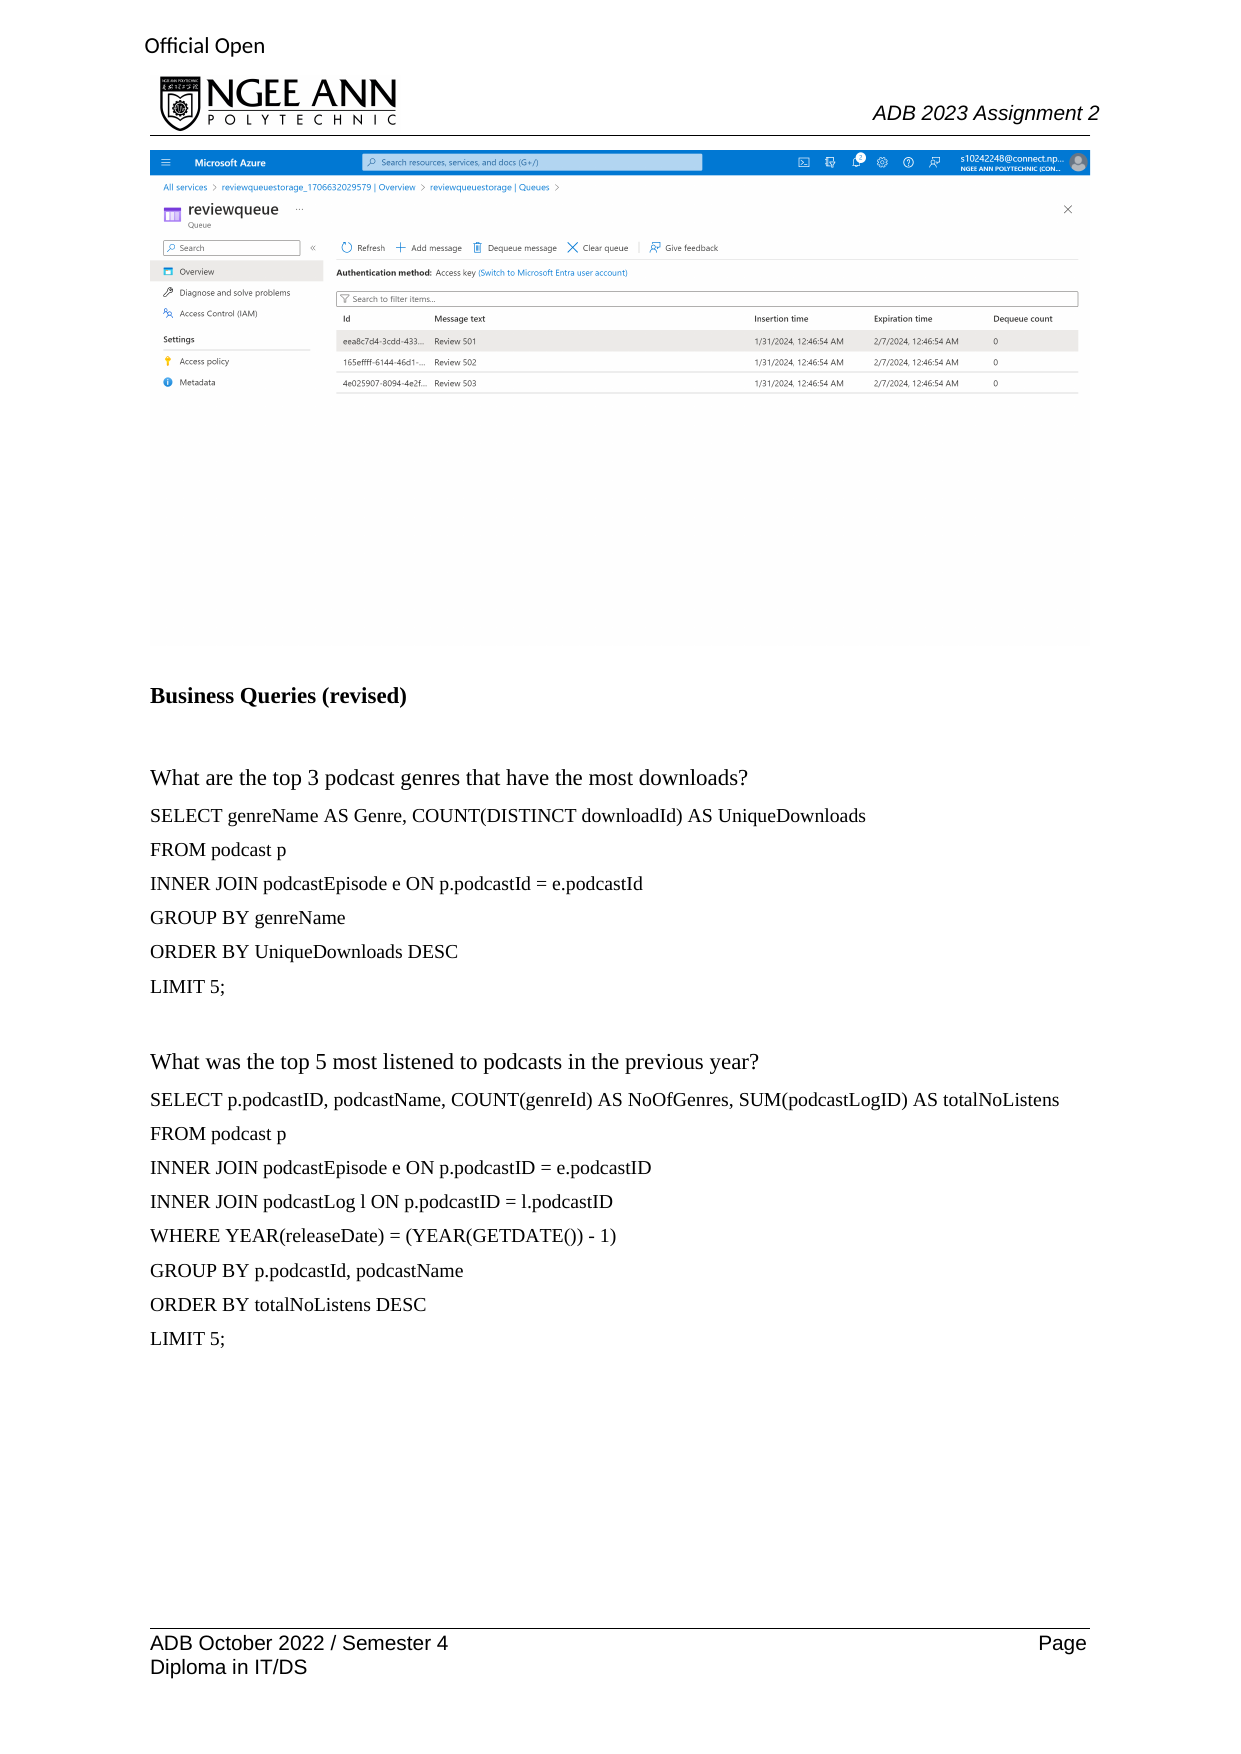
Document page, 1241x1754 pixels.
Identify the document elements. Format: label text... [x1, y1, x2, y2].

text What was the top 5 most listened to podcasts in the previous year? [150, 1048, 1090, 1074]
text LIMIT 5; [150, 974, 1090, 997]
text FROM podcast p [150, 838, 1090, 861]
text INNER JOIN podcastEpisode e ON p.podcastID = e.podcastID [150, 1156, 1090, 1179]
text What are the top 3 podcast genres that have the most downloads? [150, 764, 1090, 791]
text GROUP BY genreName [150, 906, 1090, 929]
text INNER JOIN podcastEpisode e ON p.podcastId = e.podcastId [150, 872, 1090, 895]
text ORDER BY UniqueDownloads DESC [150, 940, 1090, 963]
subtitle Business Queries (revised) [150, 682, 1090, 709]
text ORDER BY totalNoListens DESC [150, 1293, 1090, 1316]
picture [150, 150, 1091, 646]
text GROUP BY p.podcastId, podcastName [150, 1258, 1090, 1281]
text INNER JOIN podcastLog l ON p.podcastID = l.podcastID [150, 1190, 1090, 1213]
text FROM podcast p [150, 1122, 1090, 1145]
text LIMIT 5; [150, 1327, 1090, 1350]
text SELECT p.podcastID, podcastName, COUNT(genreId) AS NoOfGenres, SUM(podcastLogID) AS totalNoListens [150, 1088, 1090, 1111]
picture [150, 75, 402, 133]
text WHERE YEAR(releaseDate) = (YEAR(GETDATE()) - 1) [150, 1224, 1090, 1247]
text SELECT genreName AS Genre, COUNT(DISTINCT downloadId) AS UniqueDownloads [150, 804, 1090, 827]
